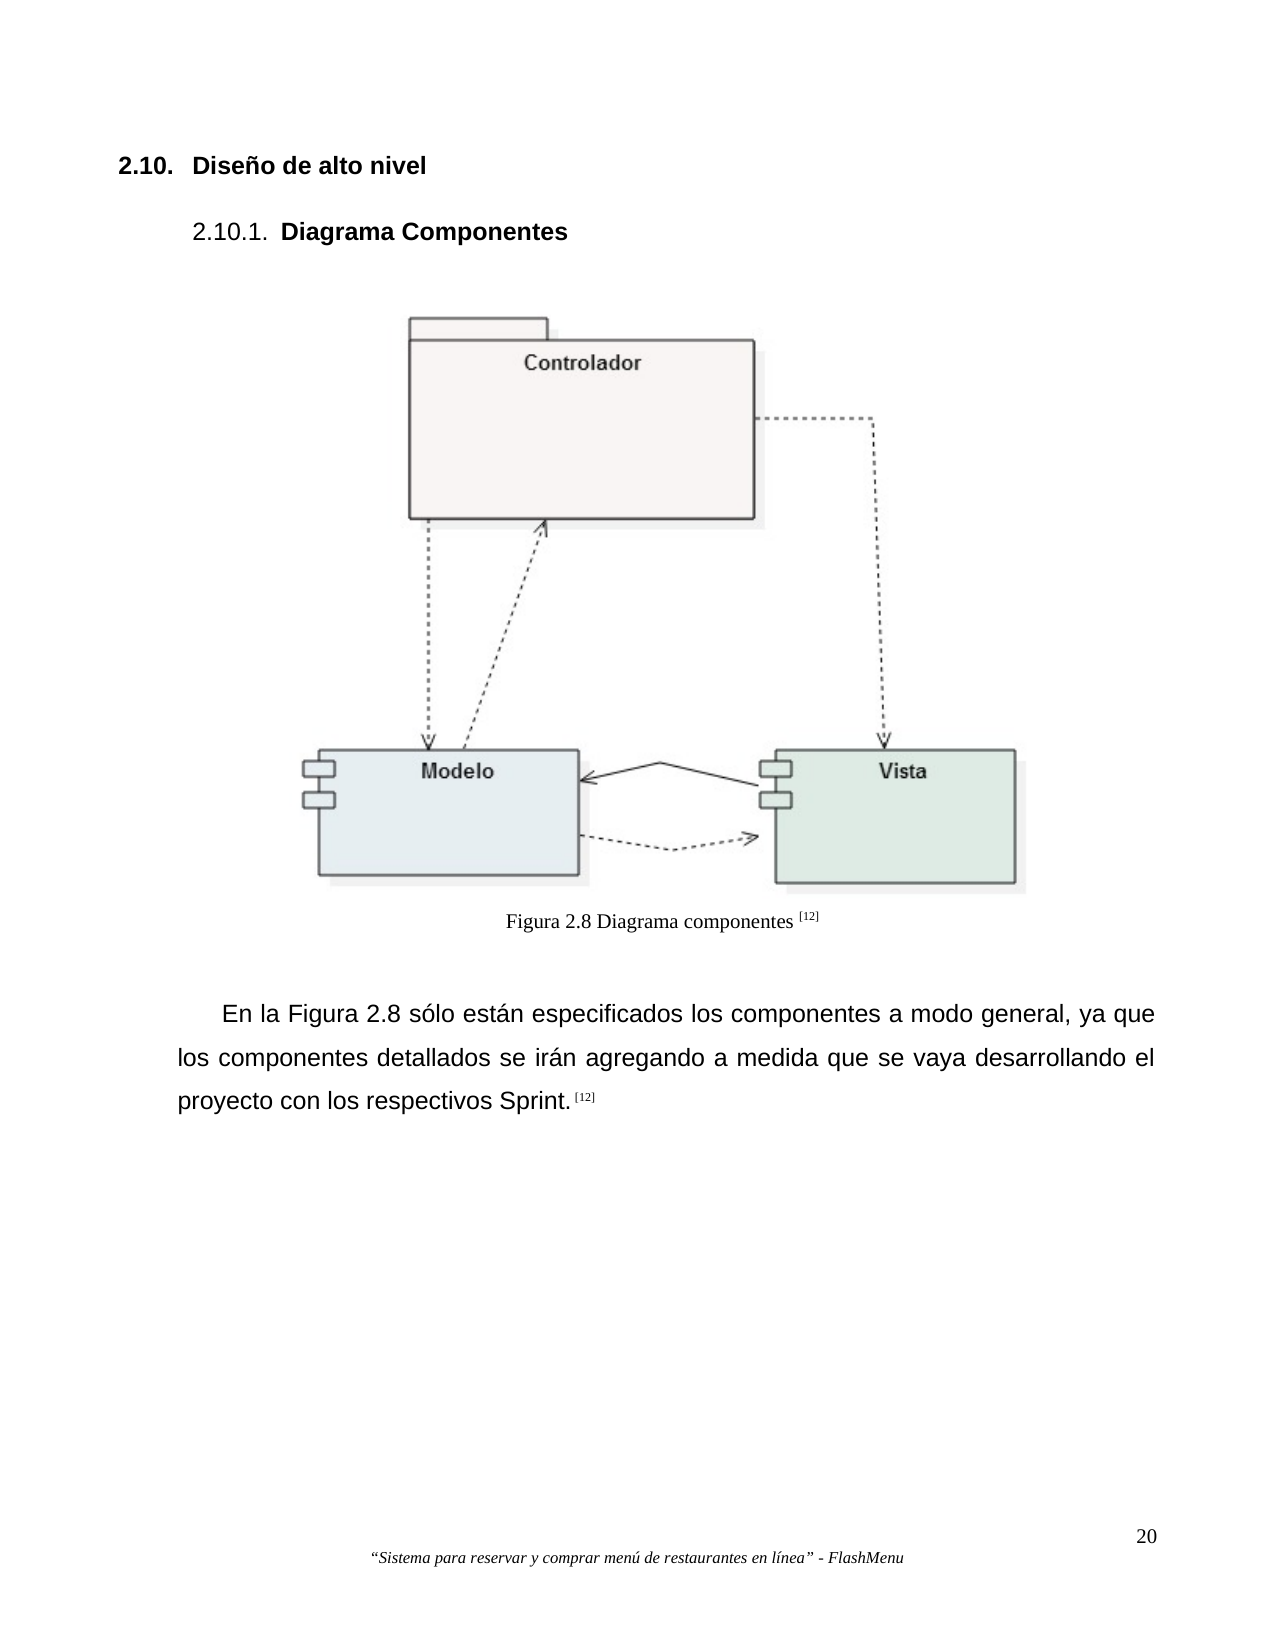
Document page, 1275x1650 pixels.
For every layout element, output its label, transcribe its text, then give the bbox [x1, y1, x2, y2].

list Diseño de alto nivel [118, 151, 1157, 180]
list Diagrama Componentes [192, 217, 1157, 246]
list En la Figura 2.8 sólo están especificados los componentes a modo general, ya que los componentes detallados se irán agregando a medida que se vaya desarrollando el proyecto con los respectivos Sprint. [12] [177, 999, 1157, 1114]
picture [288, 303, 1031, 899]
